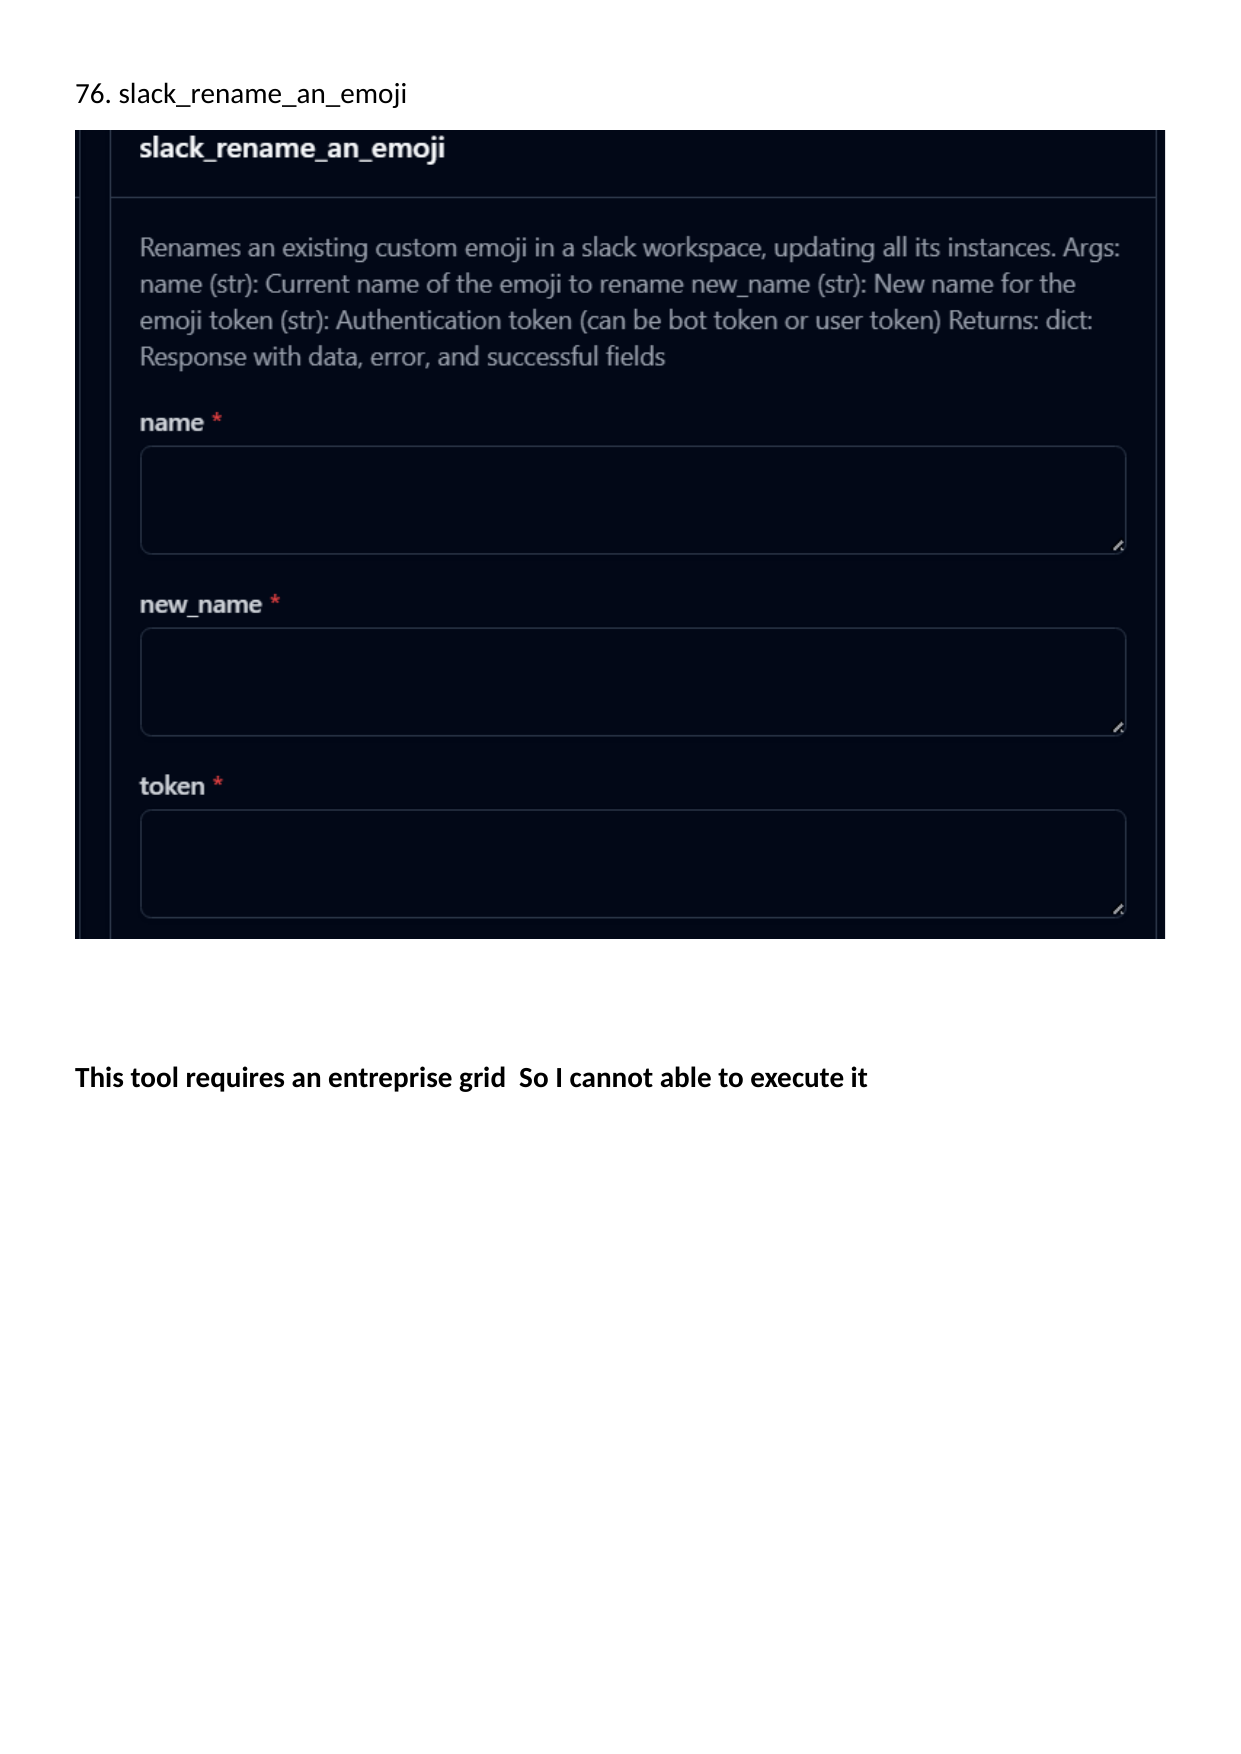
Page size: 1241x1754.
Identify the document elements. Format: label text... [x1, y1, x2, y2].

text 76. slack_rename_an_emoji [75, 75, 1165, 111]
text This tool requires an entreprise grid So I cannot able to execute it [75, 1059, 1165, 1095]
picture [75, 130, 1166, 939]
